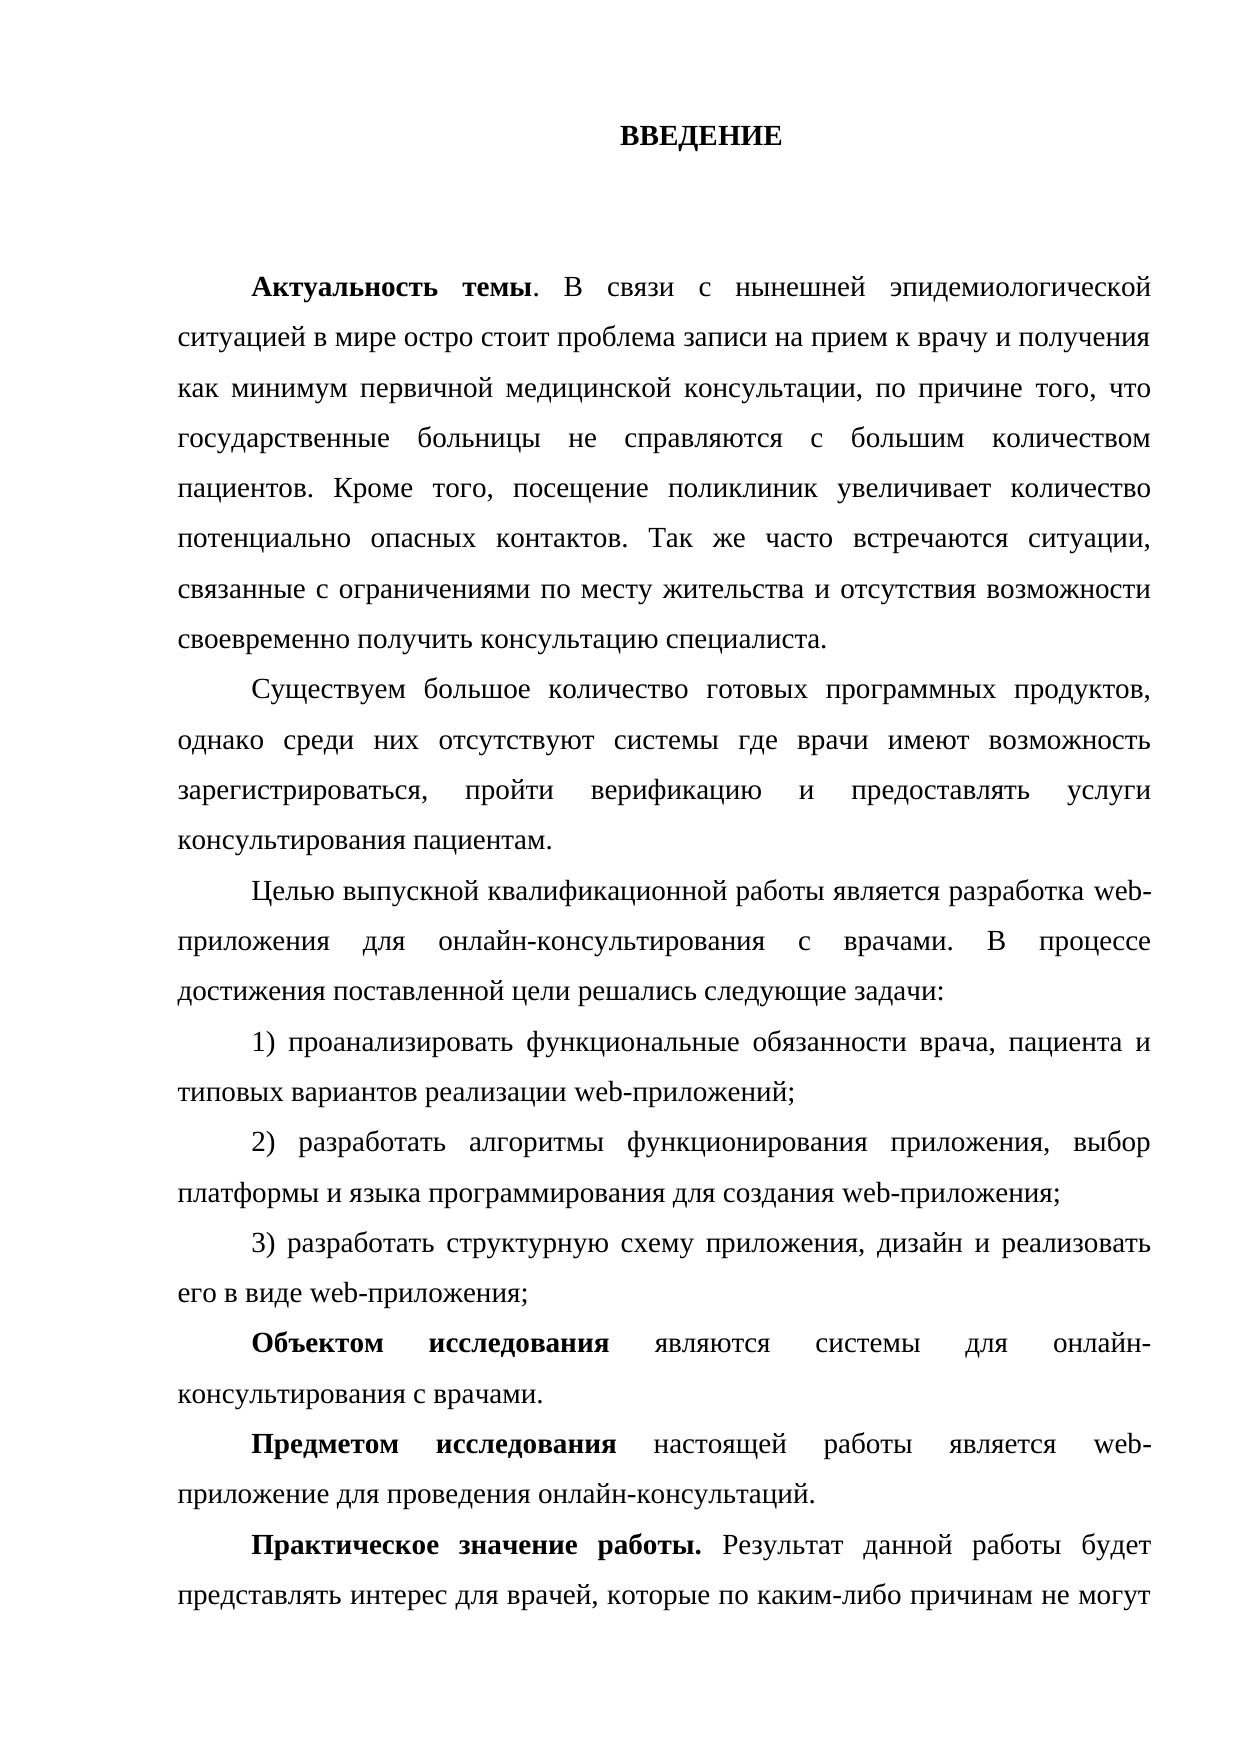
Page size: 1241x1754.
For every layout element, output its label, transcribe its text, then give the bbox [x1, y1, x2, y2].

text Целью выпускной квалификационной работы является разработка web-приложения для онлайн-консультирования с врачами. В процессе достижения поставленной цели решались следующие задачи: [177, 873, 1152, 1007]
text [177, 1527, 1152, 1611]
text Предметом исследования настоящей работы является web-приложение для проведения онлайн-консультаций. [177, 1426, 1152, 1510]
text 1) проанализировать функциональные обязанности врача, пациента и типовых вариантов реализации web-приложений; [177, 1024, 1152, 1108]
text 2) разработать алгоритмы функционирования приложения, выбор платформы и языка программирования для создания web-приложения; [177, 1124, 1152, 1208]
text Актуальность темы. В связи с нынешней эпидемиологической ситуацией в мире остро стоит проблема записи на прием к врачу и получения как минимум первичной медицинской консультации, по причине того, что государственные больницы не справляются с большим количеством пациентов. Кроме того, посещение поликлиник увеличивает количество потенциально опасных контактов. Так же часто встречаются ситуации, связанные с ограничениями по месту жительства и отсутствия возможности своевременно получить консультацию специалиста. [177, 269, 1152, 655]
text Объектом исследования являются системы для онлайн-консультирования с врачами. [177, 1326, 1152, 1409]
text Существуем большое количество готовых программных продуктов, однако среди них отсутствуют системы где врачи имеют возможность зарегистрироваться, пройти верификацию и предоставлять услуги консультирования пациентам. [177, 672, 1152, 856]
text ВВЕДЕНИЕ [177, 118, 1152, 152]
text 3) разработать структурную схему приложения, дизайн и реализовать его в виде web-приложения; [177, 1225, 1152, 1309]
